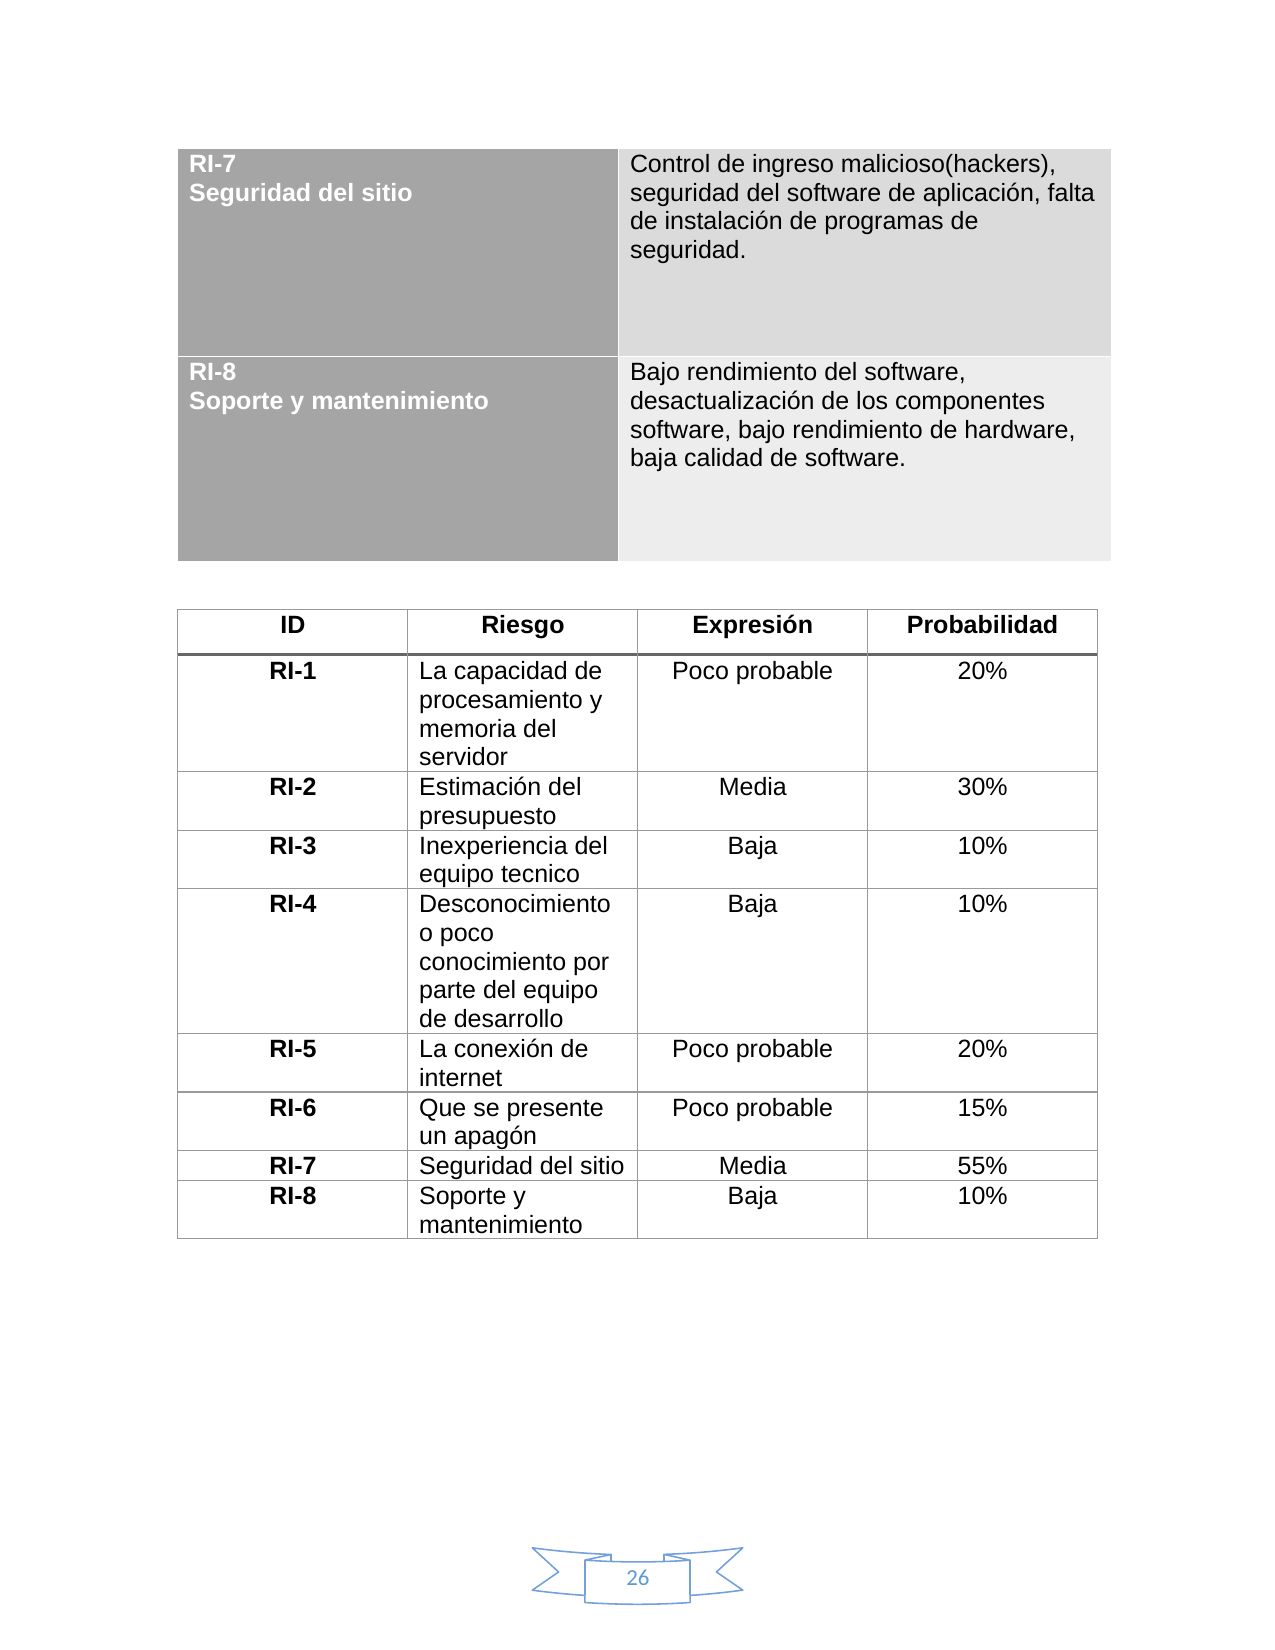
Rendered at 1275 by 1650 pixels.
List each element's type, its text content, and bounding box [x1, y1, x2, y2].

table_cell RI-8 [178, 1181, 407, 1238]
table_cell 15% [868, 1093, 1097, 1150]
table_header Expresión [638, 610, 867, 653]
table_cell La conexión de internet [408, 1034, 637, 1091]
table_cell 55% [868, 1151, 1097, 1180]
table_cell Media [638, 772, 867, 829]
table_cell Poco probable [638, 656, 867, 771]
table_header Probabilidad [868, 610, 1097, 653]
table_cell RI-5 [178, 1034, 407, 1091]
table_cell 20% [868, 656, 1097, 771]
table_cell RI-6 [178, 1093, 407, 1150]
table_cell RI-7 [178, 1151, 407, 1180]
table_header Riesgo [408, 610, 637, 653]
table_cell 10% [868, 831, 1097, 888]
table_cell RI-8 Soporte y mantenimiento [178, 357, 618, 561]
table_cell Soporte y mantenimiento [408, 1181, 637, 1238]
table_cell Desconocimiento o poco conocimiento por parte del equipo de desarrollo [408, 889, 637, 1033]
table_cell RI-1 [178, 656, 407, 771]
table_cell Baja [638, 831, 867, 888]
table_cell Inexperiencia del equipo tecnico [408, 831, 637, 888]
table_cell RI-4 [178, 889, 407, 1033]
table_cell 30% [868, 772, 1097, 829]
table_cell Media [638, 1151, 867, 1180]
table_cell La capacidad de procesamiento y memoria del servidor [408, 656, 637, 771]
table_cell Bajo rendimiento del software, desactualización de los componentes software, bajo rendimiento de hardware, baja calidad de software. [619, 357, 1111, 561]
table_cell Estimación del presupuesto [408, 772, 637, 829]
table_cell 10% [868, 889, 1097, 1033]
table_cell 20% [868, 1034, 1097, 1091]
table_cell RI-7 Seguridad del sitio [178, 149, 618, 356]
table_cell Control de ingreso malicioso(hackers), seguridad del software de aplicación, falta de instalación de programas de seguridad. [619, 149, 1111, 356]
table_cell RI-3 [178, 831, 407, 888]
table_cell Poco probable [638, 1093, 867, 1150]
table_header ID [178, 610, 407, 653]
table_cell Seguridad del sitio [408, 1151, 637, 1180]
table_cell Baja [638, 1181, 867, 1238]
table_cell Que se presente un apagón [408, 1093, 637, 1150]
table_cell Poco probable [638, 1034, 867, 1091]
table_cell Baja [638, 889, 867, 1033]
table_cell RI-2 [178, 772, 407, 829]
table_cell 10% [868, 1181, 1097, 1238]
